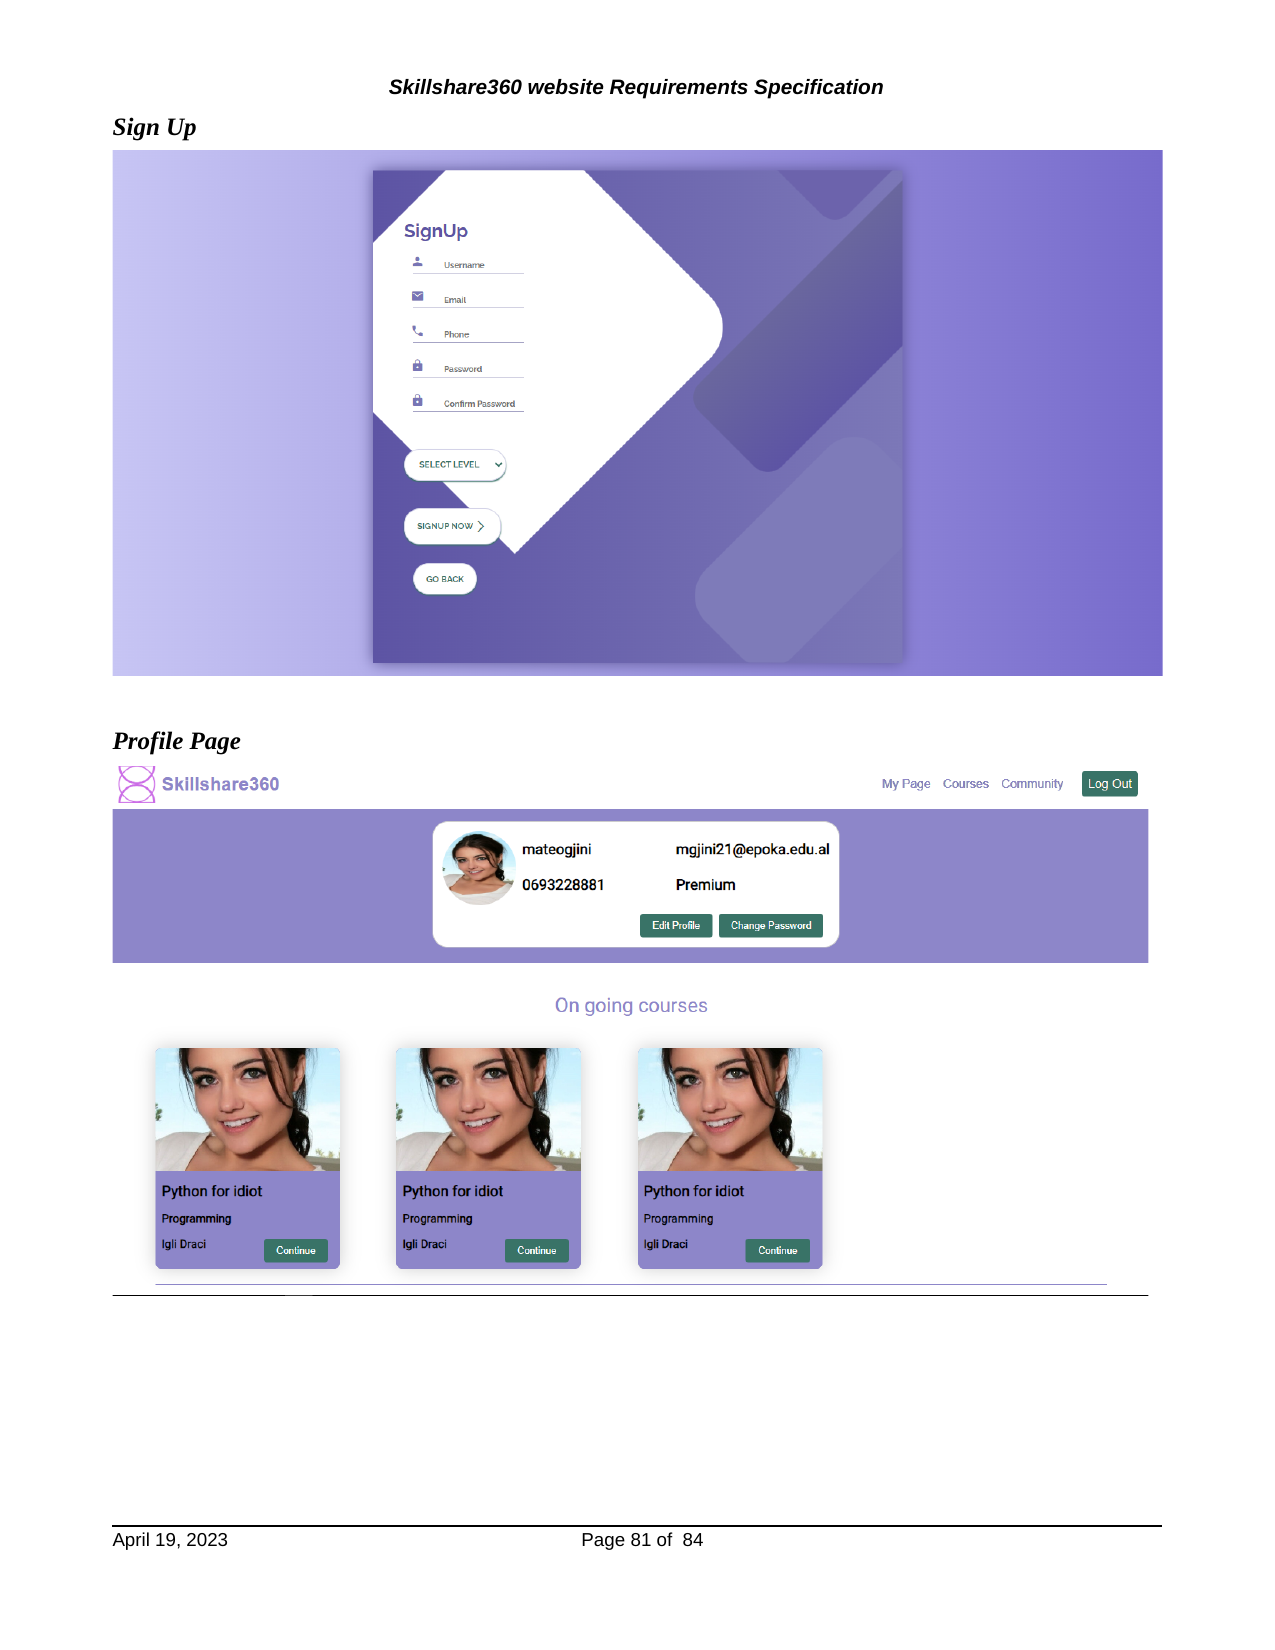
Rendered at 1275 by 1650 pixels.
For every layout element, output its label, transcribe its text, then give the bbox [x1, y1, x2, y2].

subtitle Profile Page [112, 726, 1162, 755]
subtitle Sign Up [112, 112, 1162, 141]
picture [112, 150, 1163, 676]
picture [112, 761, 1149, 1296]
